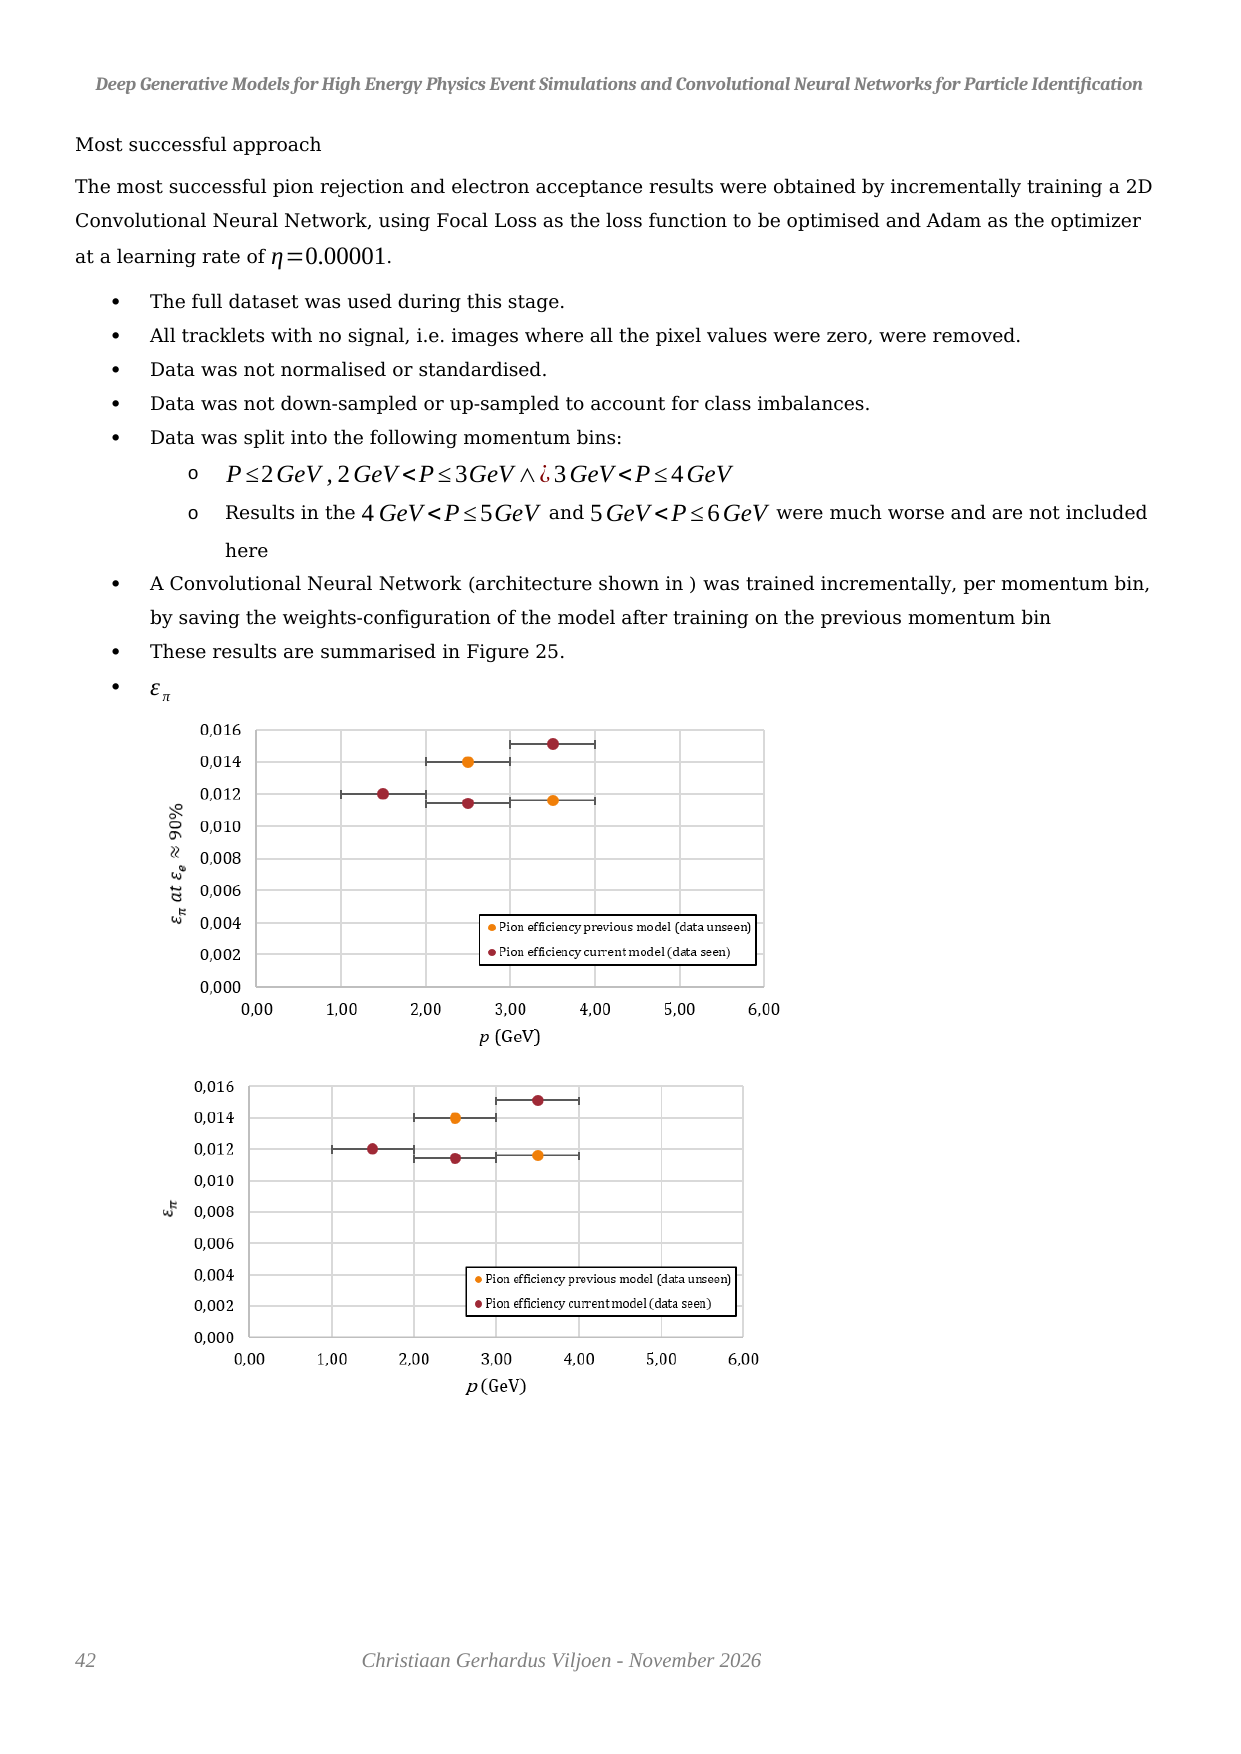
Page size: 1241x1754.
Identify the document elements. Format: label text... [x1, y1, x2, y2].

list Results in the and were much worse and are not included here [187, 499, 1165, 561]
text The most successful pion rejection and electron acceptance results were obtained by incrementally training a 2D Convolutional Neural Network, using Focal Loss as the loss function to be optimised and Adam as the optimizer at a learning rate of . [75, 175, 1165, 270]
list These results are summarised in Figure 25. [112, 640, 1165, 662]
list Data was not down-sampled or up-sampled to account for class imbalances. [112, 392, 1165, 414]
list Data was split into the following momentum bins: [112, 426, 1165, 449]
list A Convolutional Neural Network (architecture shown in ) was trained incrementally, per momentum bin, by saving the weights-configuration of the model after training on the previous momentum bin [112, 572, 1165, 628]
list The full dataset was used during this stage. [112, 290, 1165, 312]
picture [150, 1071, 767, 1407]
picture [150, 713, 789, 1060]
list Data was not normalised or standardised. [112, 358, 1165, 381]
list All tracklets with no signal, i.e. images where all the pixel values were zero, were removed. [112, 324, 1165, 346]
text Most successful approach [75, 133, 1165, 155]
